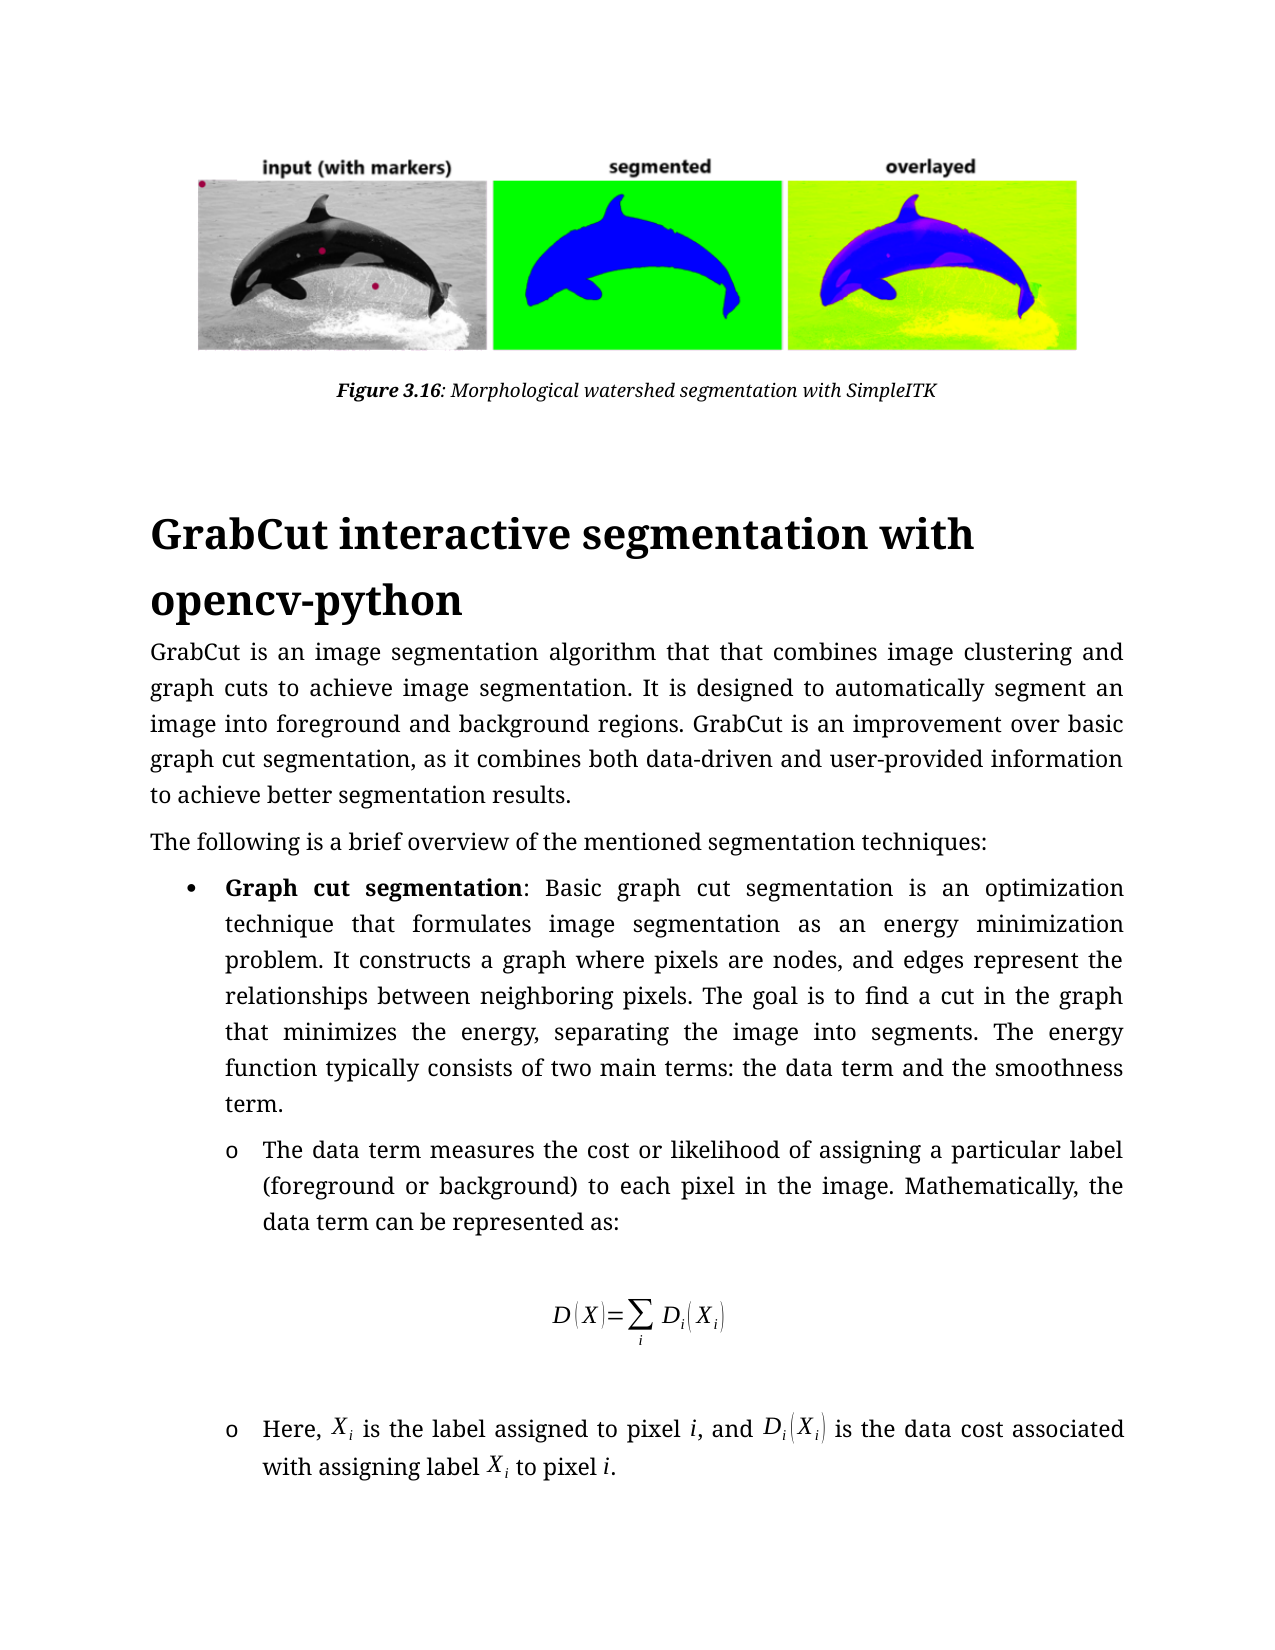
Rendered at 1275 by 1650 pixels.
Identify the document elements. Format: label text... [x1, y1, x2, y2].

text The following is a brief overview of the mentioned segmentation techniques: [150, 826, 1125, 857]
list Here, is the label assigned to pixel , and is the data cost associated with assigning label to pixel . [225, 1411, 1125, 1482]
text GrabCut is an image segmentation algorithm that that combines image clustering and graph cuts to achieve image segmentation. It is designed to automatically segment an image into foreground and background regions. GrabCut is an improvement over basic graph cut segmentation, as it combines both data-driven and user-provided information to achieve better segmentation results. [150, 636, 1125, 811]
subtitle GrabCut interactive segmentation with opencv-python [150, 505, 1125, 627]
picture [197, 150, 1078, 353]
list Graph cut segmentation: Basic graph cut segmentation is an optimization technique that formulates image segmentation as an energy minimization problem. It constructs a graph where pixels are nodes, and edges represent the relationships between neighboring pixels. The goal is to find a cut in the graph that minimizes the energy, separating the image into segments. The energy function typically consists of two main terms: the data term and the smoothness term. [187, 872, 1125, 1119]
list The data term measures the cost or likelihood of assigning a particular label (foreground or background) to each pixel in the image. Mathematically, the data term can be represented as: [225, 1134, 1125, 1237]
text Figure 3.16: Morphological watershed segmentation with SimpleITK [150, 377, 1125, 403]
